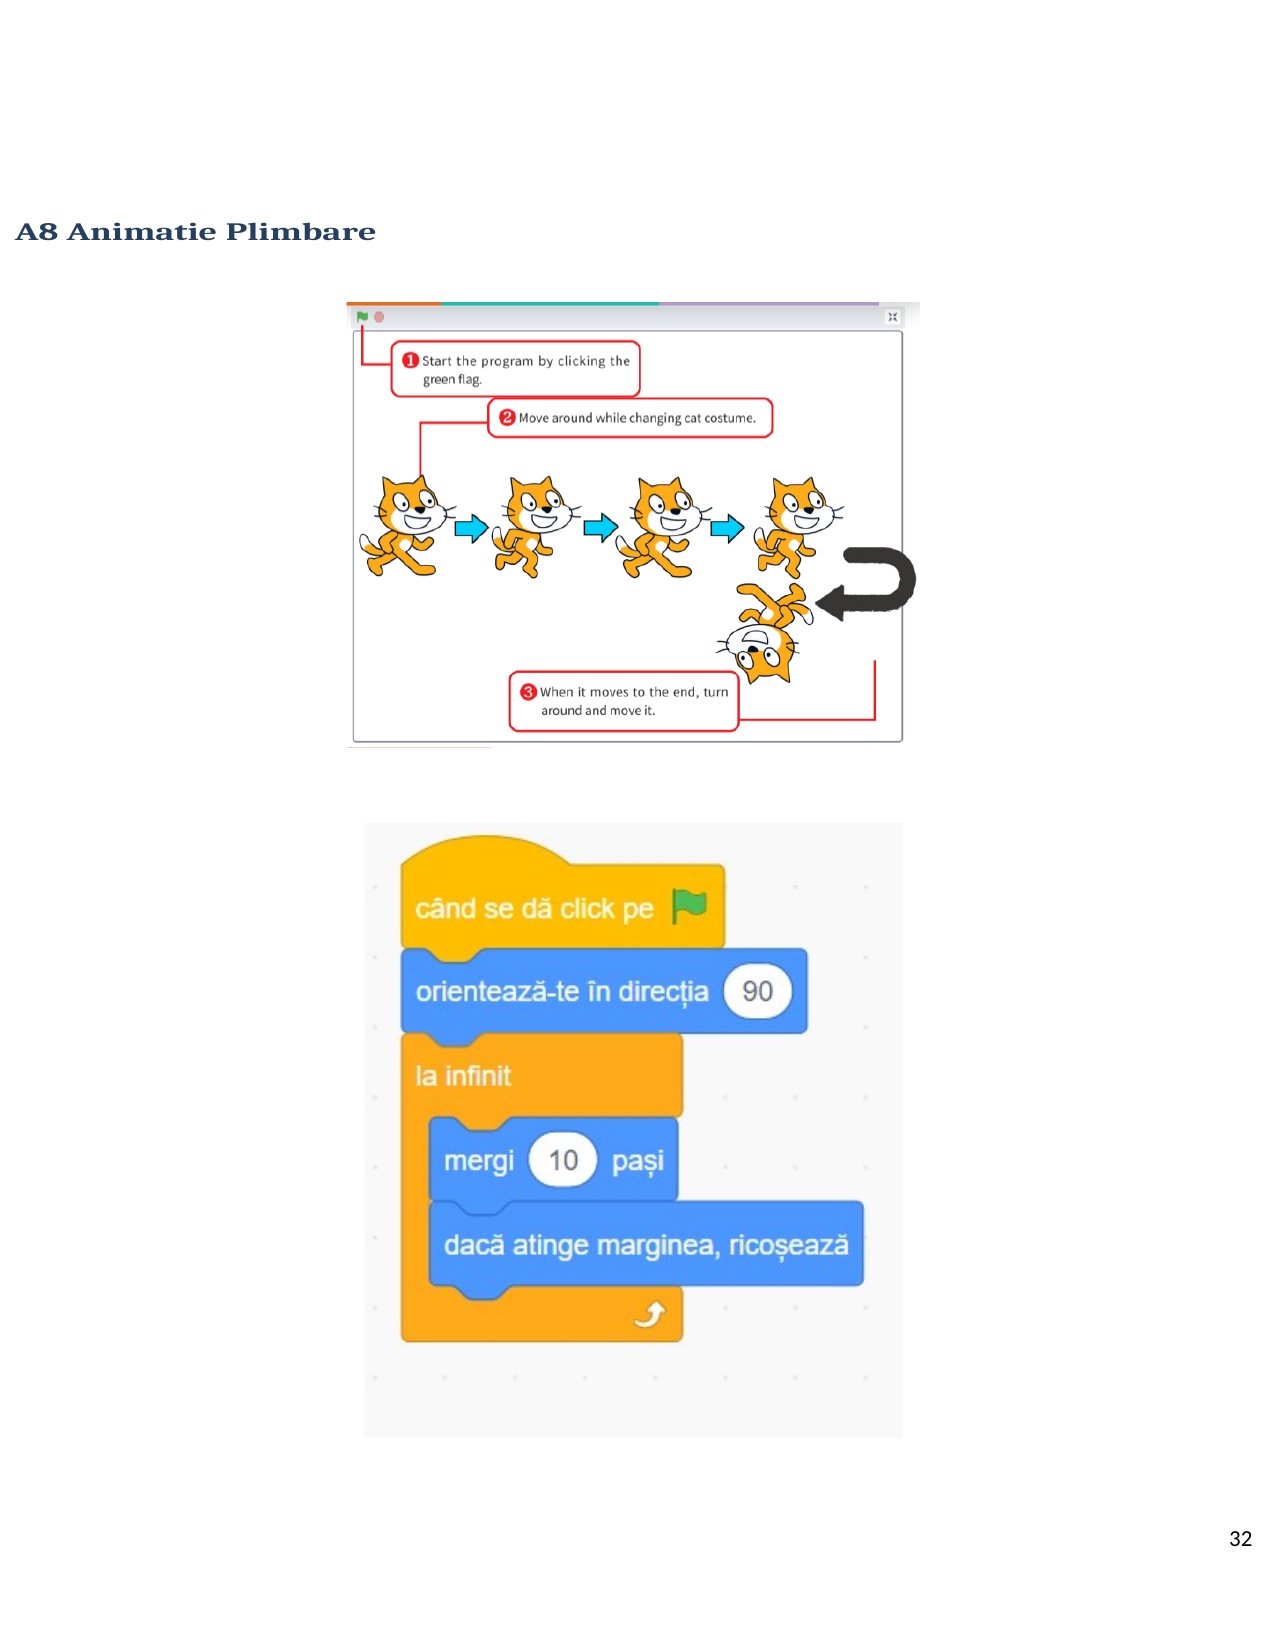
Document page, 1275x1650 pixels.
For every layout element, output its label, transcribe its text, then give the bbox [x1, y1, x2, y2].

picture [346, 302, 920, 748]
picture [363, 823, 903, 1438]
subtitle A8 Animatie Plimbare [14, 217, 1252, 246]
